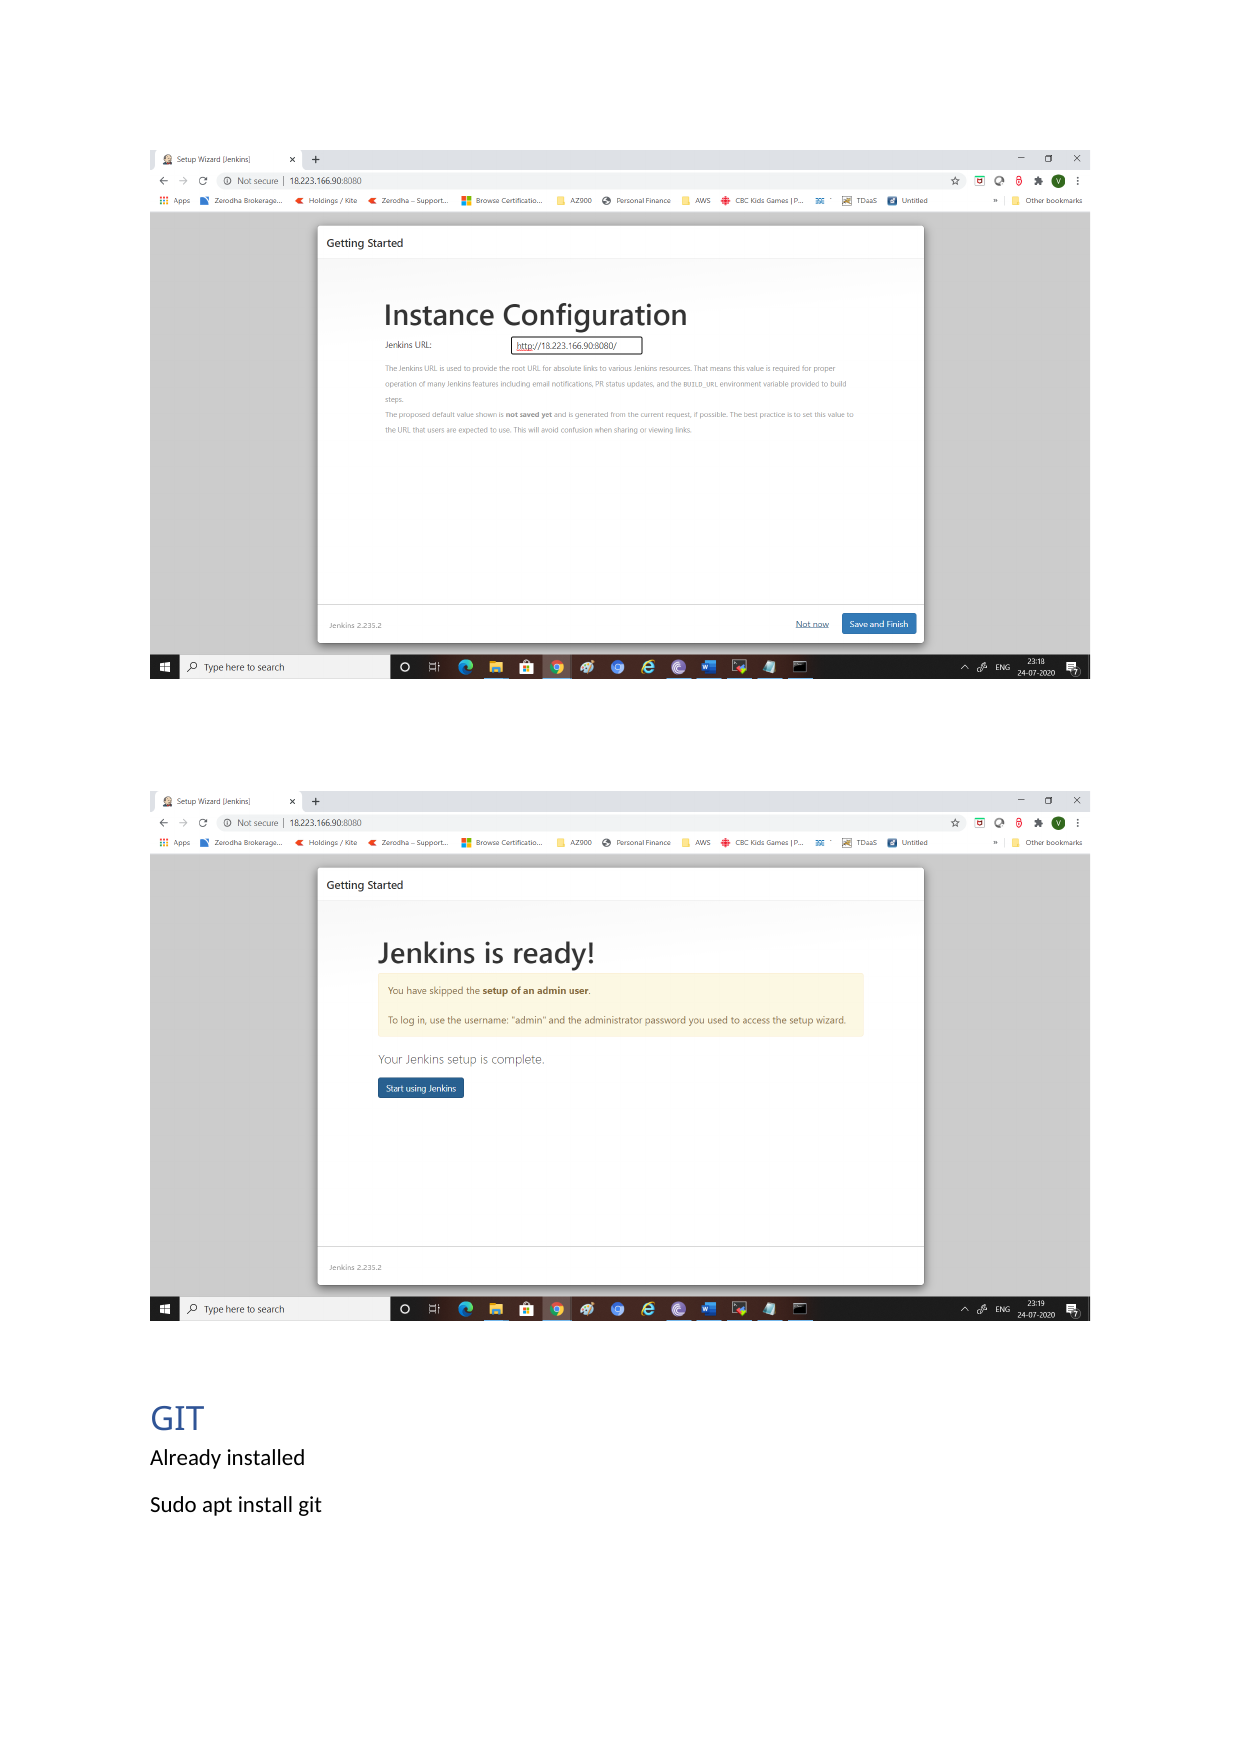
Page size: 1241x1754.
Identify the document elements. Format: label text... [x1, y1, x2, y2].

text Sudo apt install git [150, 1490, 1090, 1518]
picture [150, 150, 1091, 679]
text Already installed [150, 1443, 1090, 1471]
picture [150, 791, 1091, 1321]
subtitle GIT [150, 1394, 1090, 1440]
